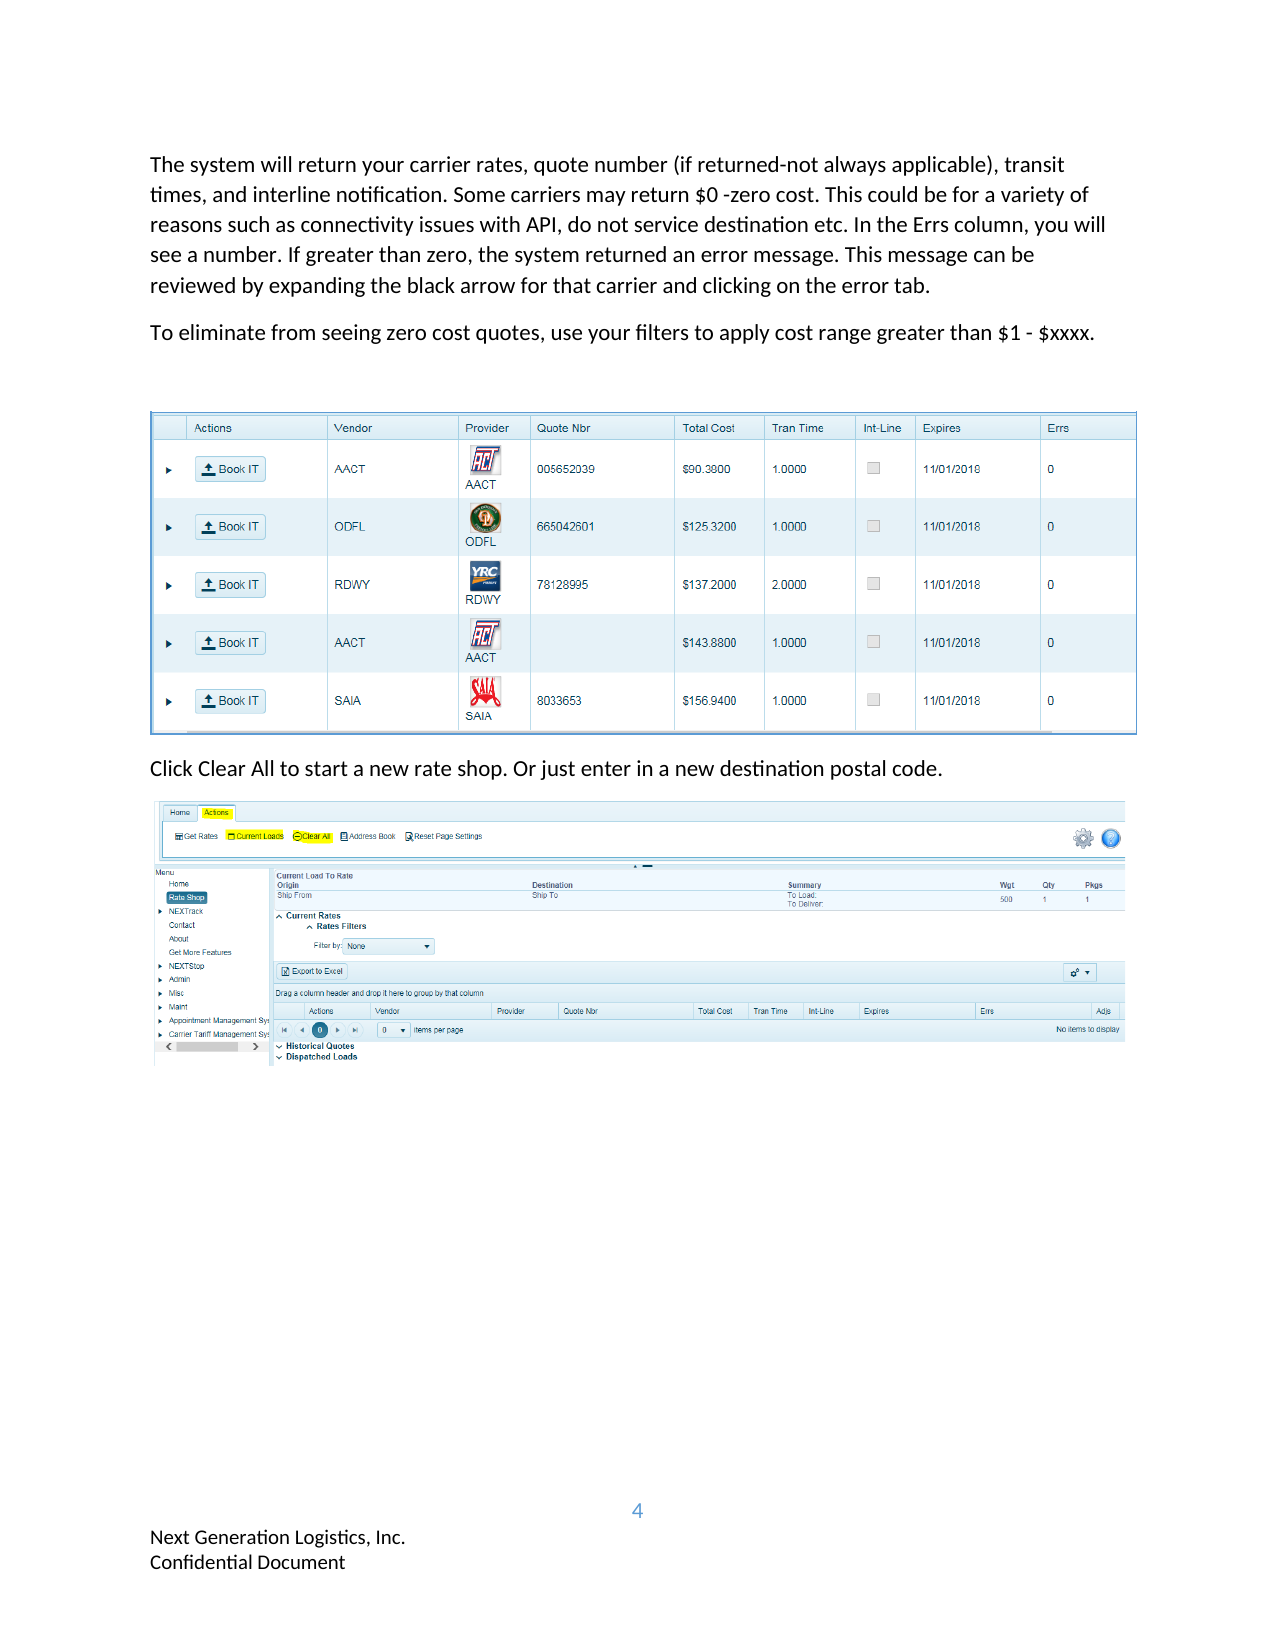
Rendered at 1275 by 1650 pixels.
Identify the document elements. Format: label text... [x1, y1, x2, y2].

picture [150, 800, 1125, 1066]
text Click Clear All to start a new rate shop. Or just enter in a new destination postal code. [150, 754, 1125, 782]
text To eliminate from seeing zero cost quotes, use your filters to apply cost range greater than $1 - $xxxx. [150, 318, 1125, 346]
text The system will return your carrier rates, quote number (if returned-not always applicable), transit times, and interline notification. Some carriers may return $0 -zero cost. This could be for a variety of reasons such as connectivity issues with API, do not service destination etc. In the Errs column, you will see a number. If greater than zero, the system returned an error message. This message can be reviewed by expanding the black arrow for that carrier and clicking on the error tab. [150, 150, 1125, 299]
picture [152, 413, 1136, 733]
